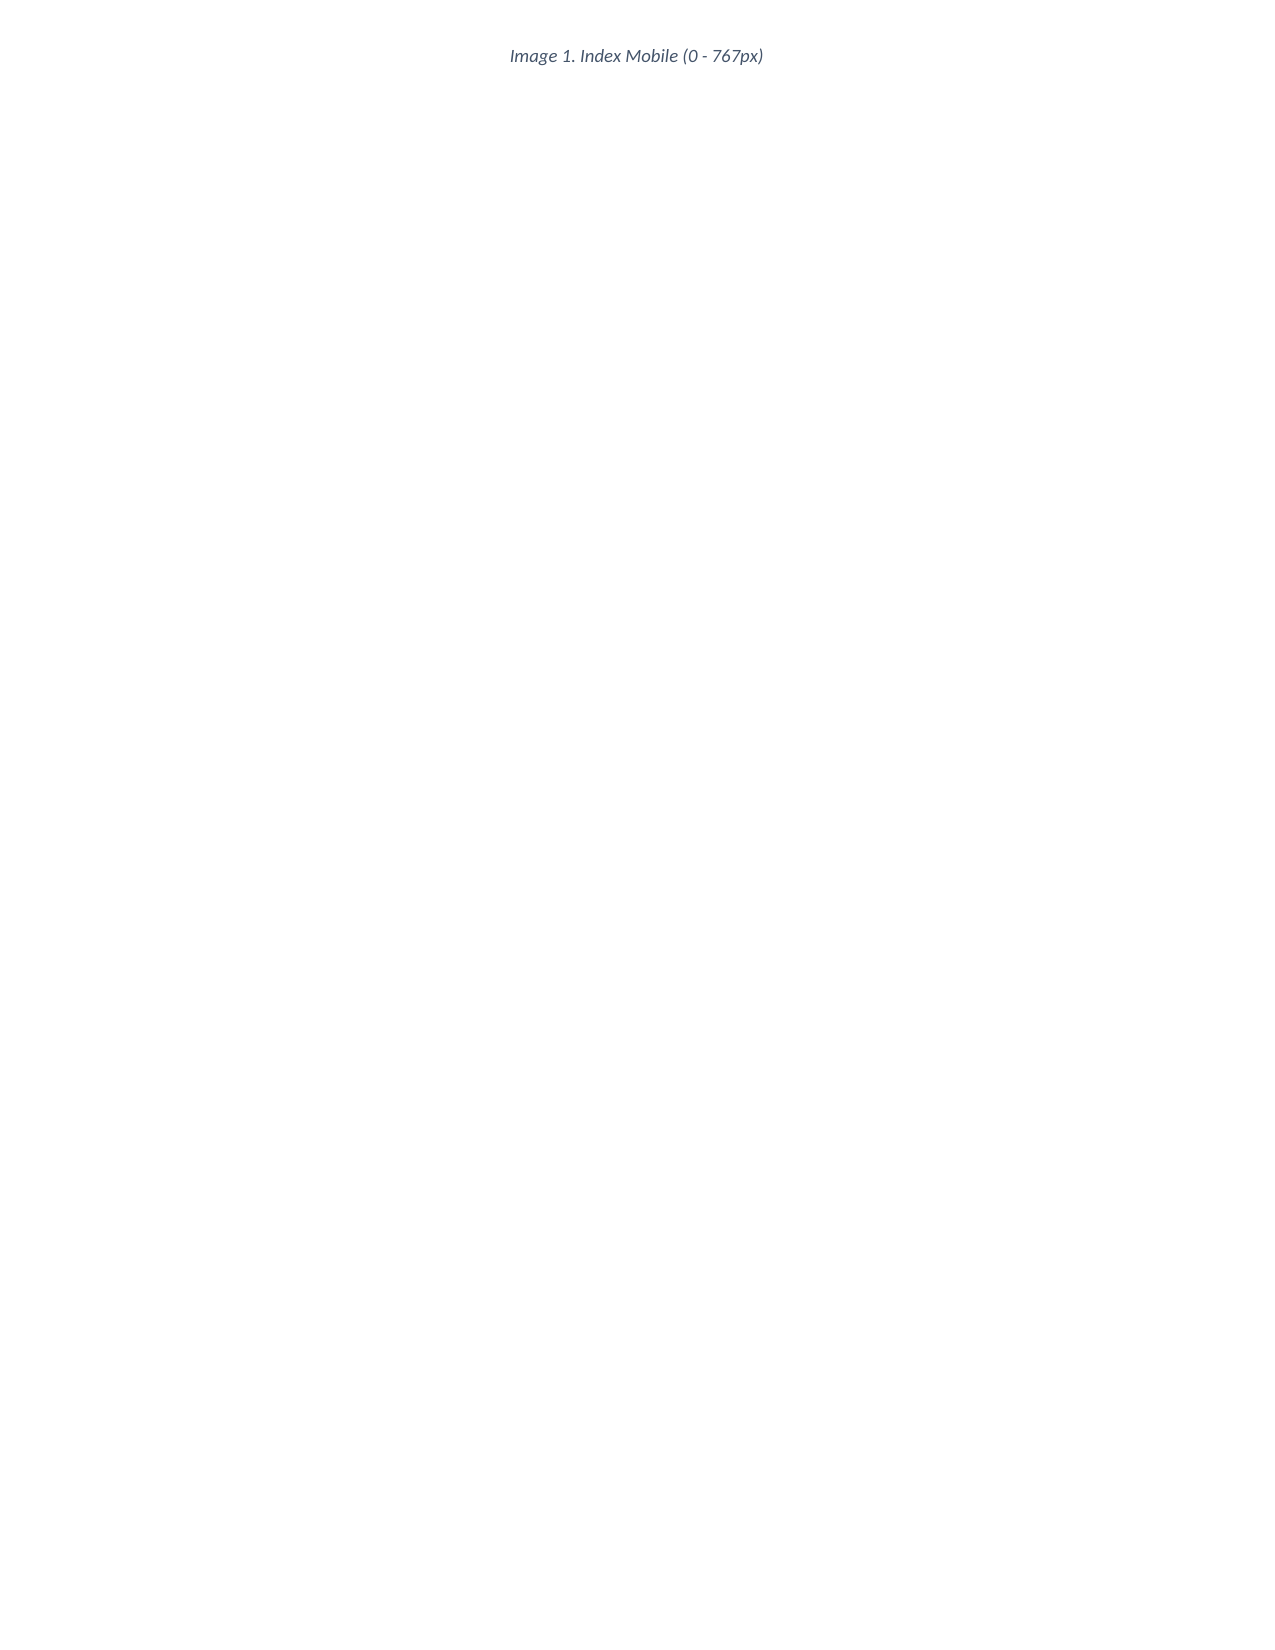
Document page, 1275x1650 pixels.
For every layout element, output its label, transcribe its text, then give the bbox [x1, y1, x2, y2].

text Image 1. Index Mobile (0 - 767px) [150, 44, 1125, 67]
